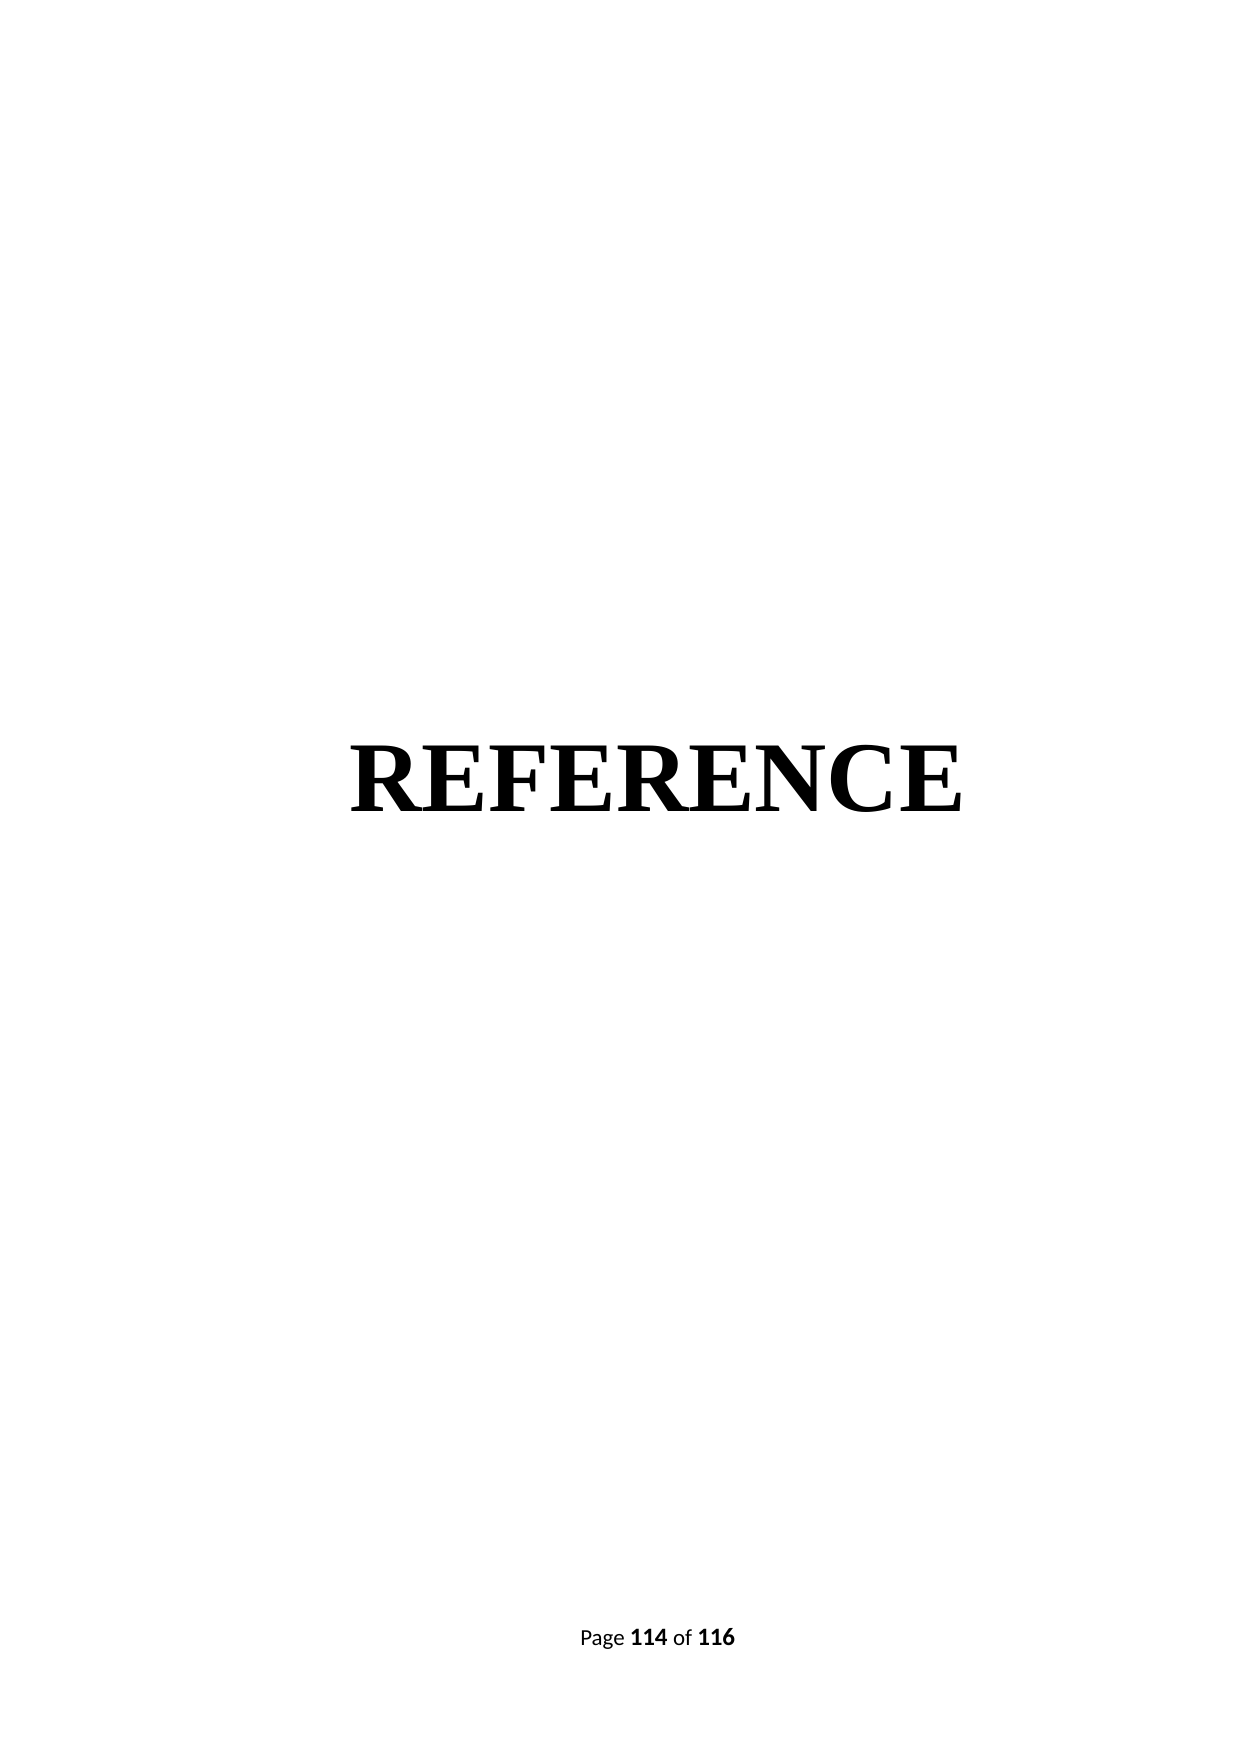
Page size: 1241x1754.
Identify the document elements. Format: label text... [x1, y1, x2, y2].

text REFERENCE [225, 717, 1090, 832]
